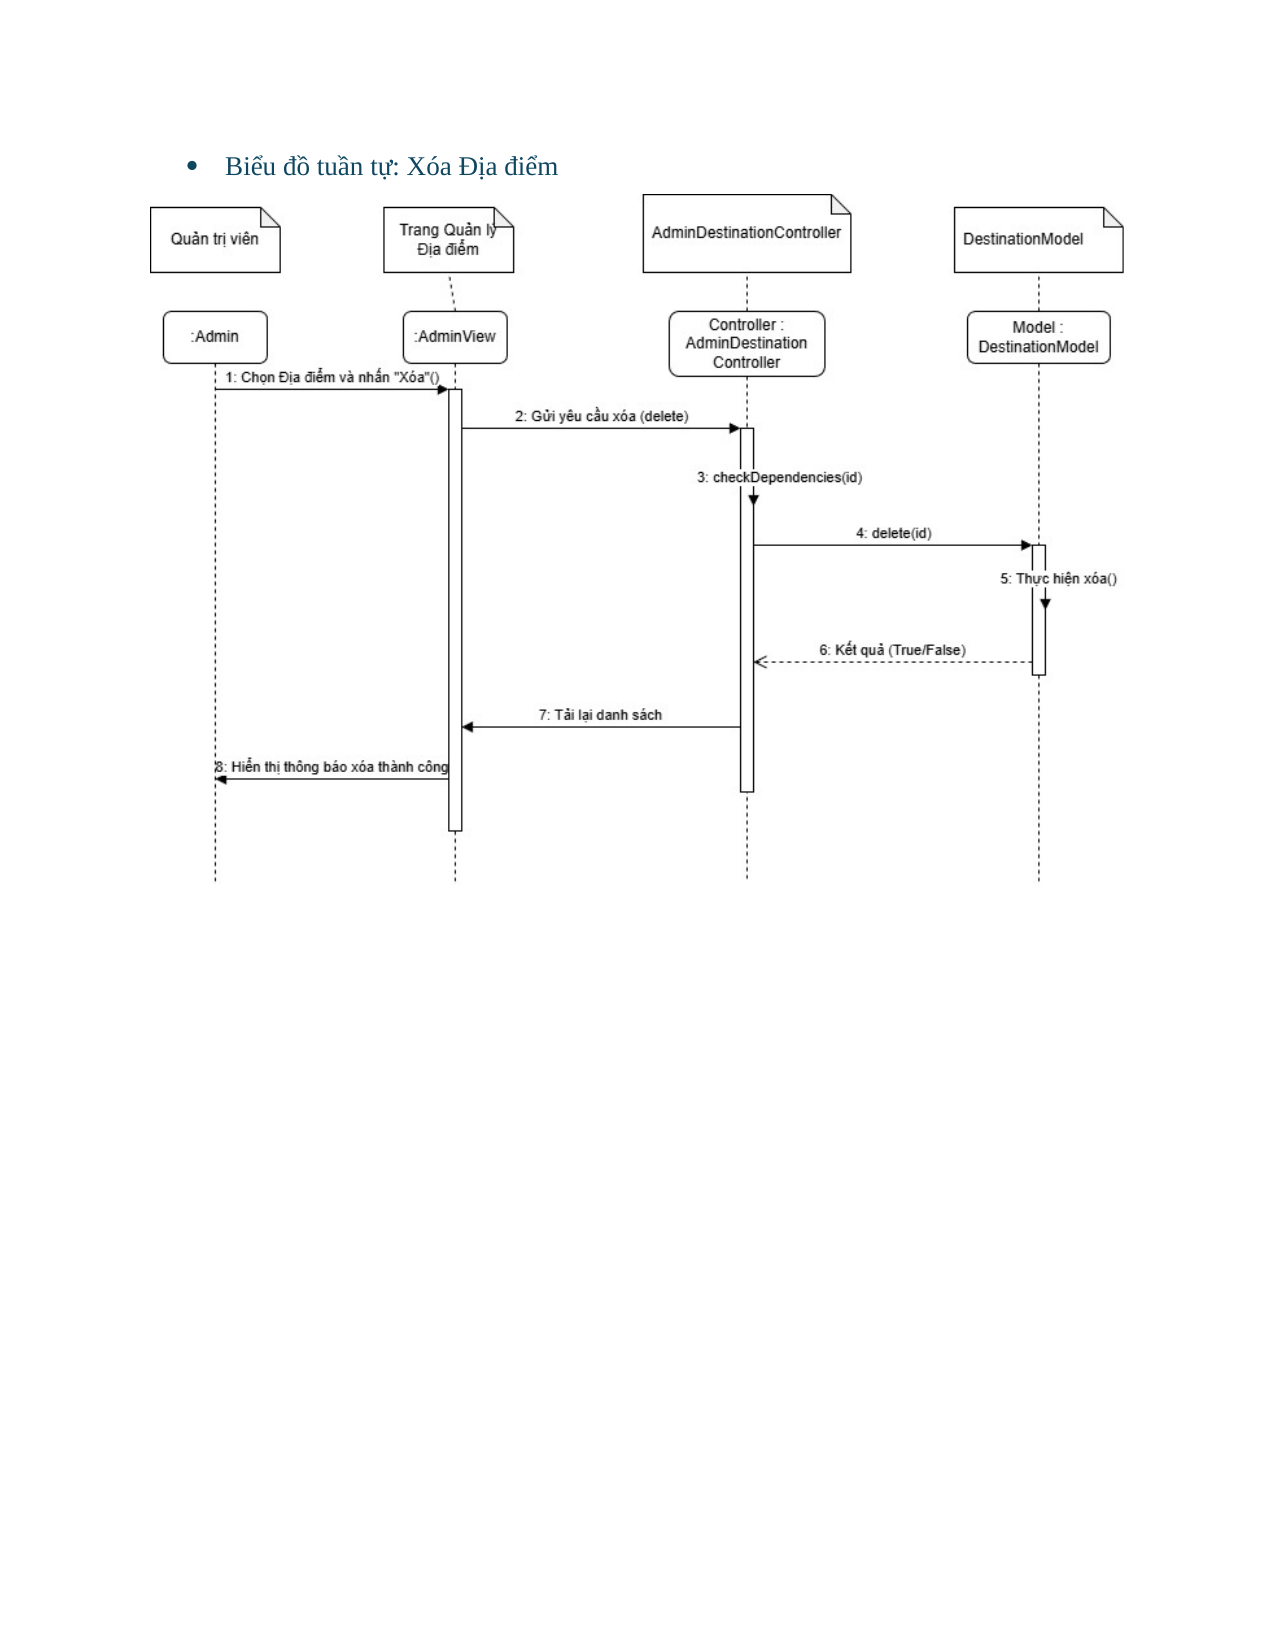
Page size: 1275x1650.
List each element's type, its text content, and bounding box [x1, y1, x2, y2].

subtitle Biểu đồ tuần tự: Xóa Địa điểm [187, 150, 1125, 181]
picture [150, 194, 1124, 885]
